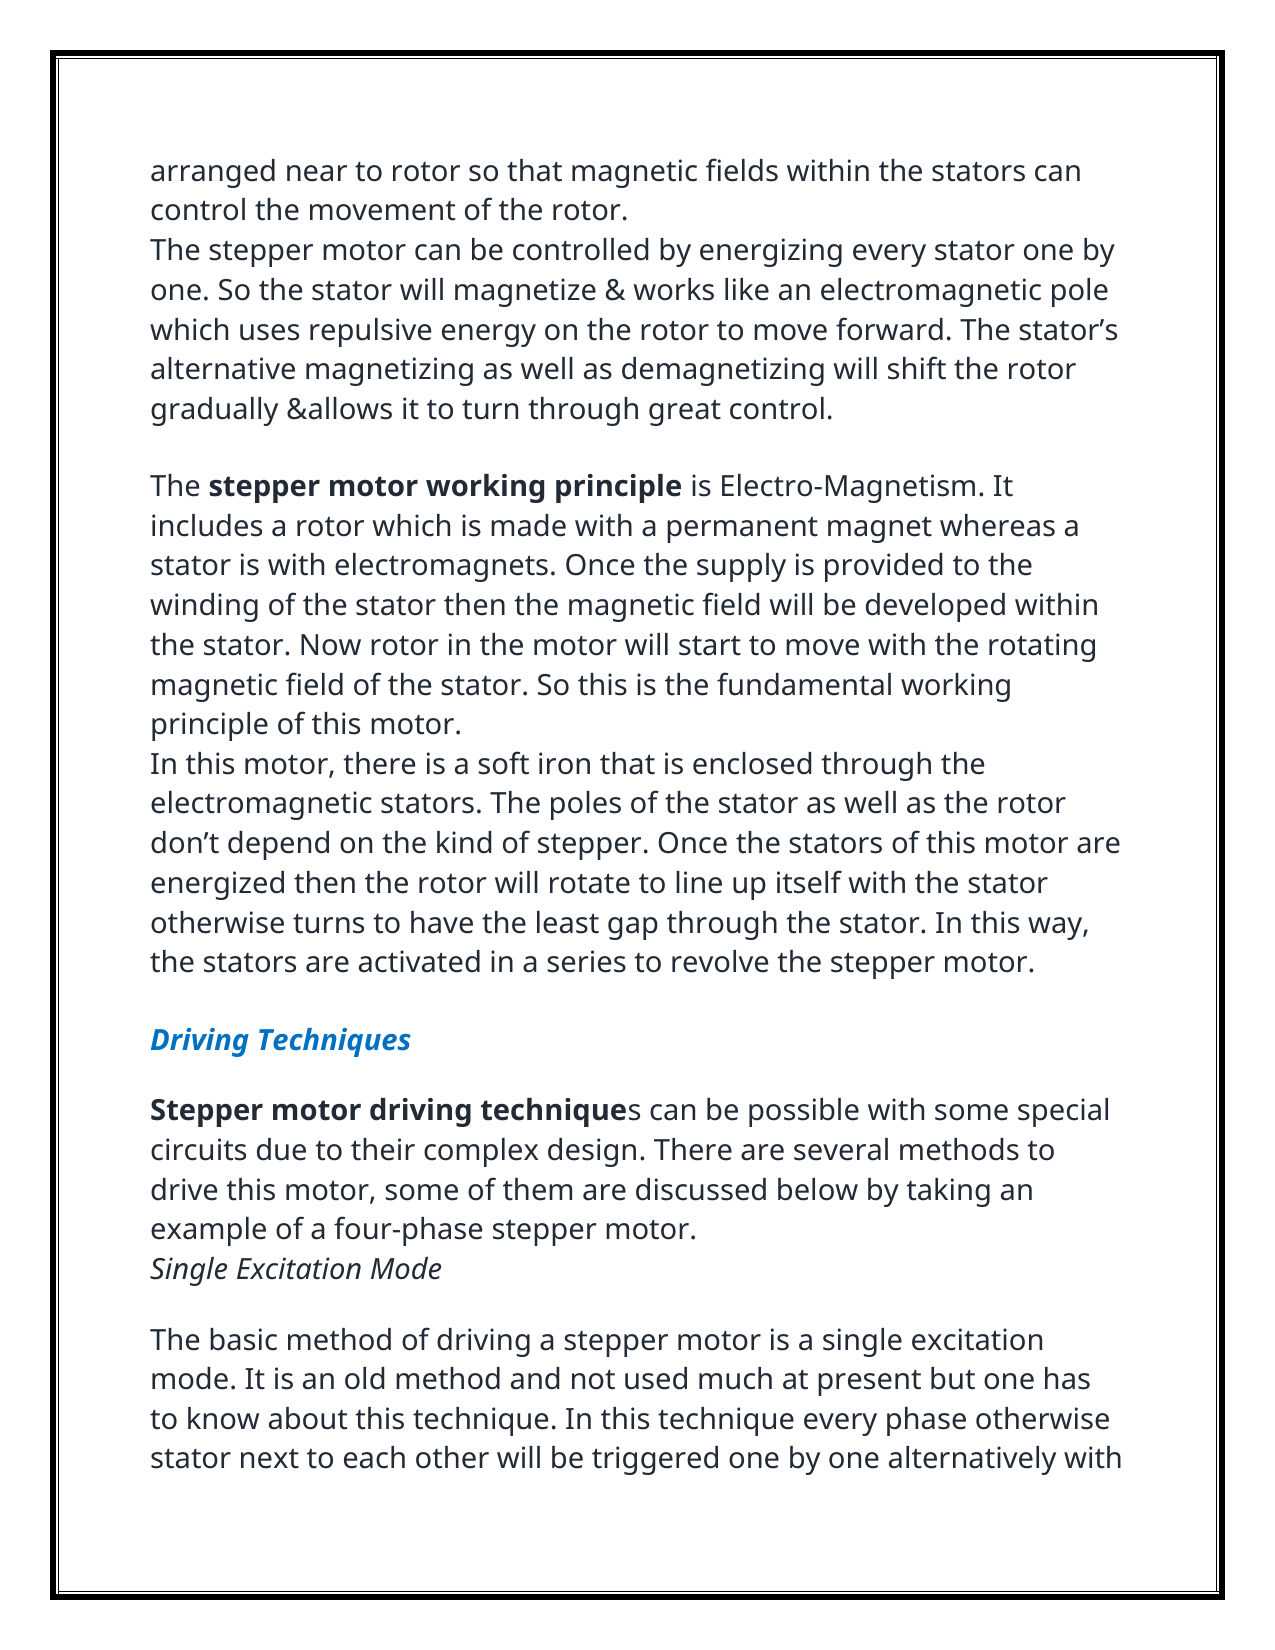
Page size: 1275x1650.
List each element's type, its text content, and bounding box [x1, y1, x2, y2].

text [150, 150, 1125, 229]
text The stepper motor can be controlled by energizing every stator one by one. So the stator will magnetize & works like an electromagnetic pole which uses repulsive energy on the rotor to move forward. The stator’s alternative magnetizing as well as demagnetizing will shift the rotor gradually &allows it to turn through great control. [150, 229, 1125, 428]
subtitle Single Excitation Mode [150, 1248, 1125, 1288]
text Stepper motor driving techniques can be possible with some special circuits due to their complex design. There are several methods to drive this motor, some of them are discussed below by taking an example of a four-phase stepper motor. [150, 1089, 1125, 1248]
text The stepper motor working principle is Electro-Magnetism. It includes a rotor which is made with a permanent magnet whereas a stator is with electromagnets. Once the supply is provided to the winding of the stator then the magnetic field will be developed within the stator. Now rotor in the motor will start to move with the rotating magnetic field of the stator. So this is the fundamental working principle of this motor. [150, 465, 1125, 743]
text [150, 1319, 1125, 1477]
subtitle Driving Techniques [150, 1019, 1125, 1058]
text In this motor, there is a soft iron that is enclosed through the electromagnetic stators. The poles of the stator as well as the rotor don’t depend on the kind of stepper. Once the stators of this motor are energized then the rotor will rotate to line up itself with the stator otherwise turns to have the least gap through the stator. In this way, the stators are activated in a series to revolve the stepper motor. [150, 743, 1125, 981]
